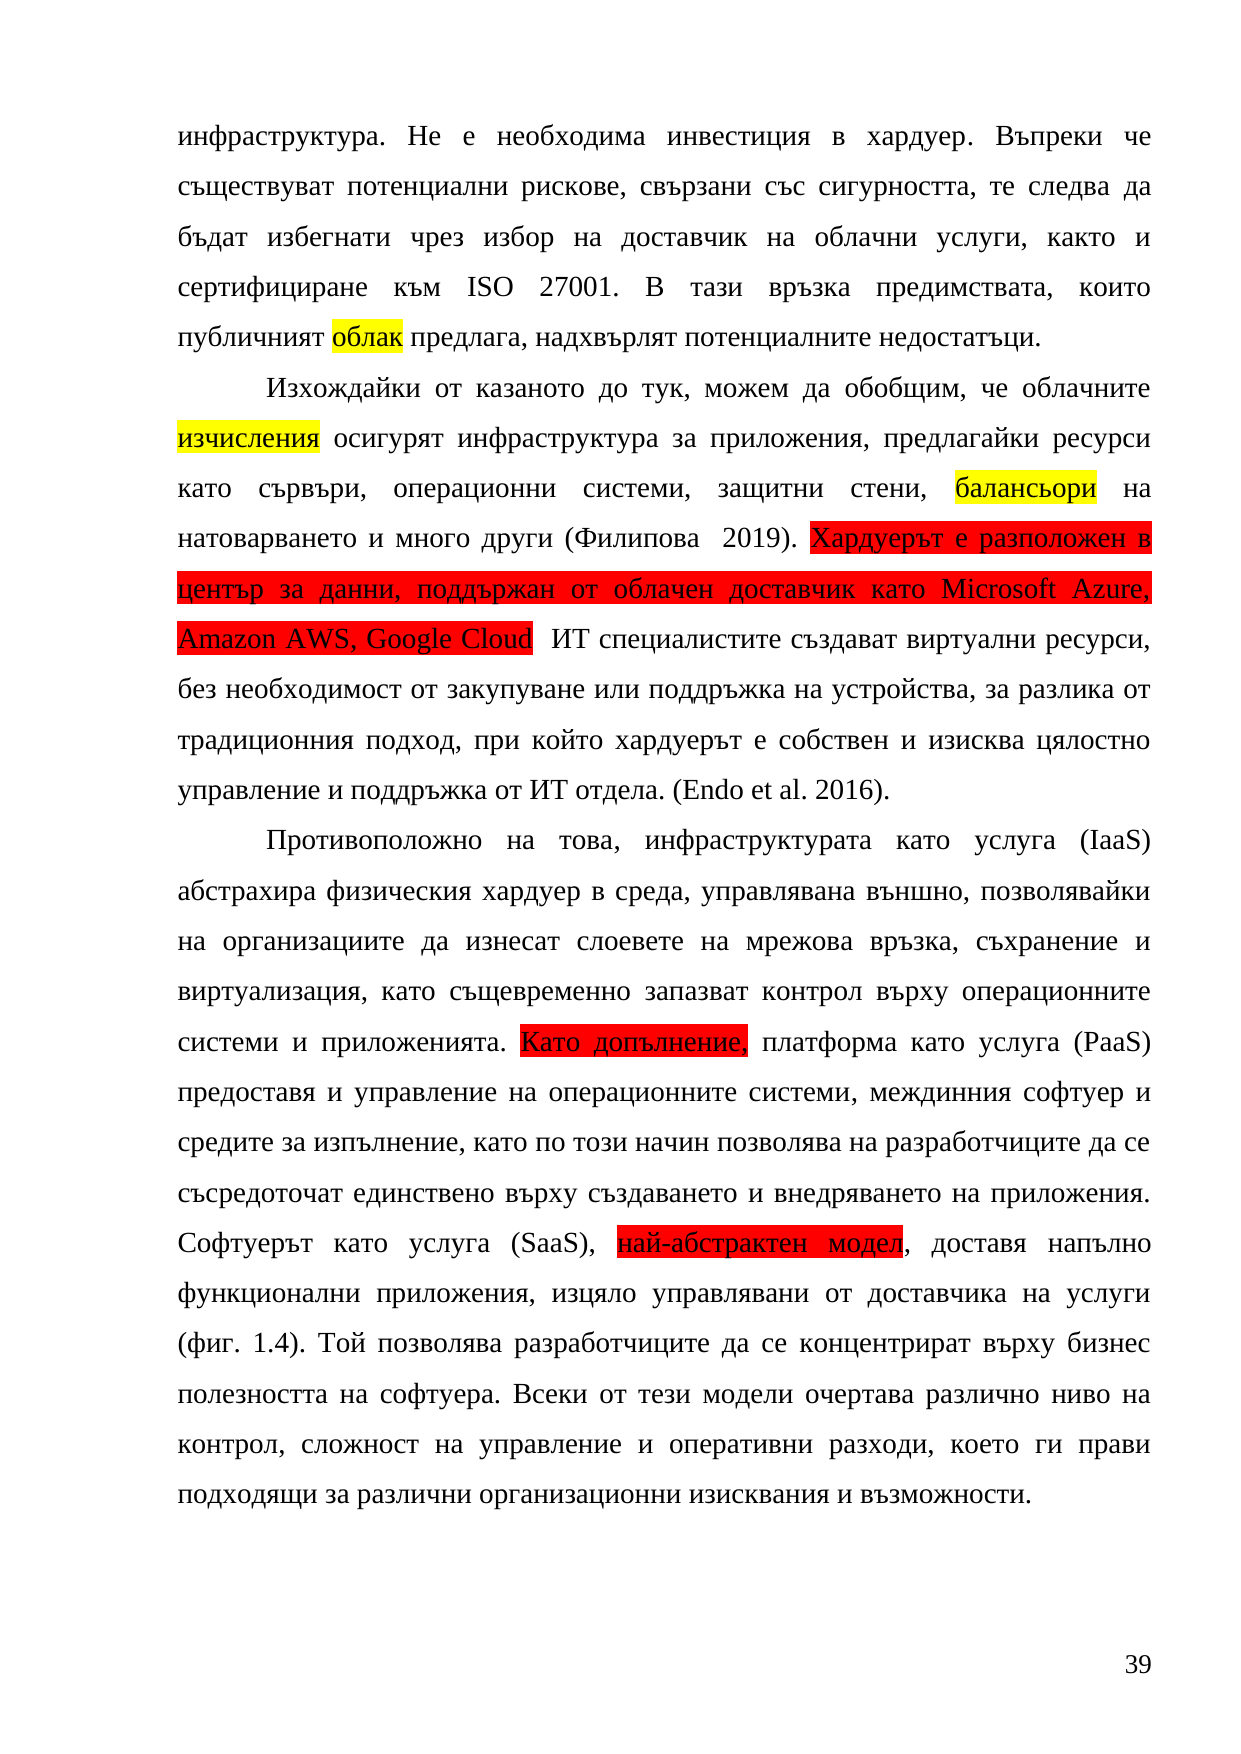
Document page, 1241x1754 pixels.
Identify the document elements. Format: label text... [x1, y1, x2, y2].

text Изхождайки от казаното до тук, можем да обобщим, че облачните изчисления осигурят инфраструктура за приложения, предлагайки ресурси като сървъри, операционни системи, защитни стени, балансьори на натоварването и много други (Филипова 2019). Хардуерът е разположен в център за данни, поддържан от облачен доставчик като Microsoft Azure, Amazon AWS, Google Cloud ИТ специалистите създават виртуални ресурси, без необходимост от закупуване или поддръжка на устройства, за разлика от традиционния подход, при който хардуерът е собствен и изисква цялостно управление и поддръжка от ИТ отдела. (Endo et al. 2016). [177, 370, 1152, 571]
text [177, 118, 1152, 353]
text Противоположно на това, инфраструктурата като услуга (IaaS) абстрахира физическия хардуер в среда, управлявана външно, позволявайки на организациите да изнесат слоевете на мрежова връзка, съхранение и виртуализация, като същевременно запазват контрол върху операционните системи и приложенията. Като допълнение, платформа като услуга (PaaS) предоставя и управление на операционните системи, междинния софтуер и средите за изпълнение, като по този начин позволява на разработчиците да се съсредоточат единствено върху създаването и внедряването на приложения. Софтуерът като услуга (SaaS), най-абстрактен модел, доставя напълно функционални приложения, изцяло управлявани от доставчика на услуги (фиг. 1.4). Той позволява разработчиците да се концентрират върху бизнес полезността на софтуера. Всеки от тези модели очертава различно ниво на контрол, сложност на управление и оперативни разходи, което ги прави подходящи за различни организационни изисквания и възможности. [177, 822, 1152, 1510]
text Изхождайки от казаното до тук, можем да обобщим, че облачните изчисления осигурят инфраструктура за приложения, предлагайки ресурси като сървъри, операционни системи, защитни стени, балансьори на натоварването и много други (Филипова 2019). Хардуерът е разположен в център за данни, поддържан от облачен доставчик като Microsoft Azure, Amazon AWS, Google Cloud ИТ специалистите създават виртуални ресурси, без необходимост от закупуване или поддръжка на устройства, за разлика от традиционния подход, при който хардуерът е собствен и изисква цялостно управление и поддръжка от ИТ отдела. (Endo et al. 2016). [177, 604, 1152, 806]
